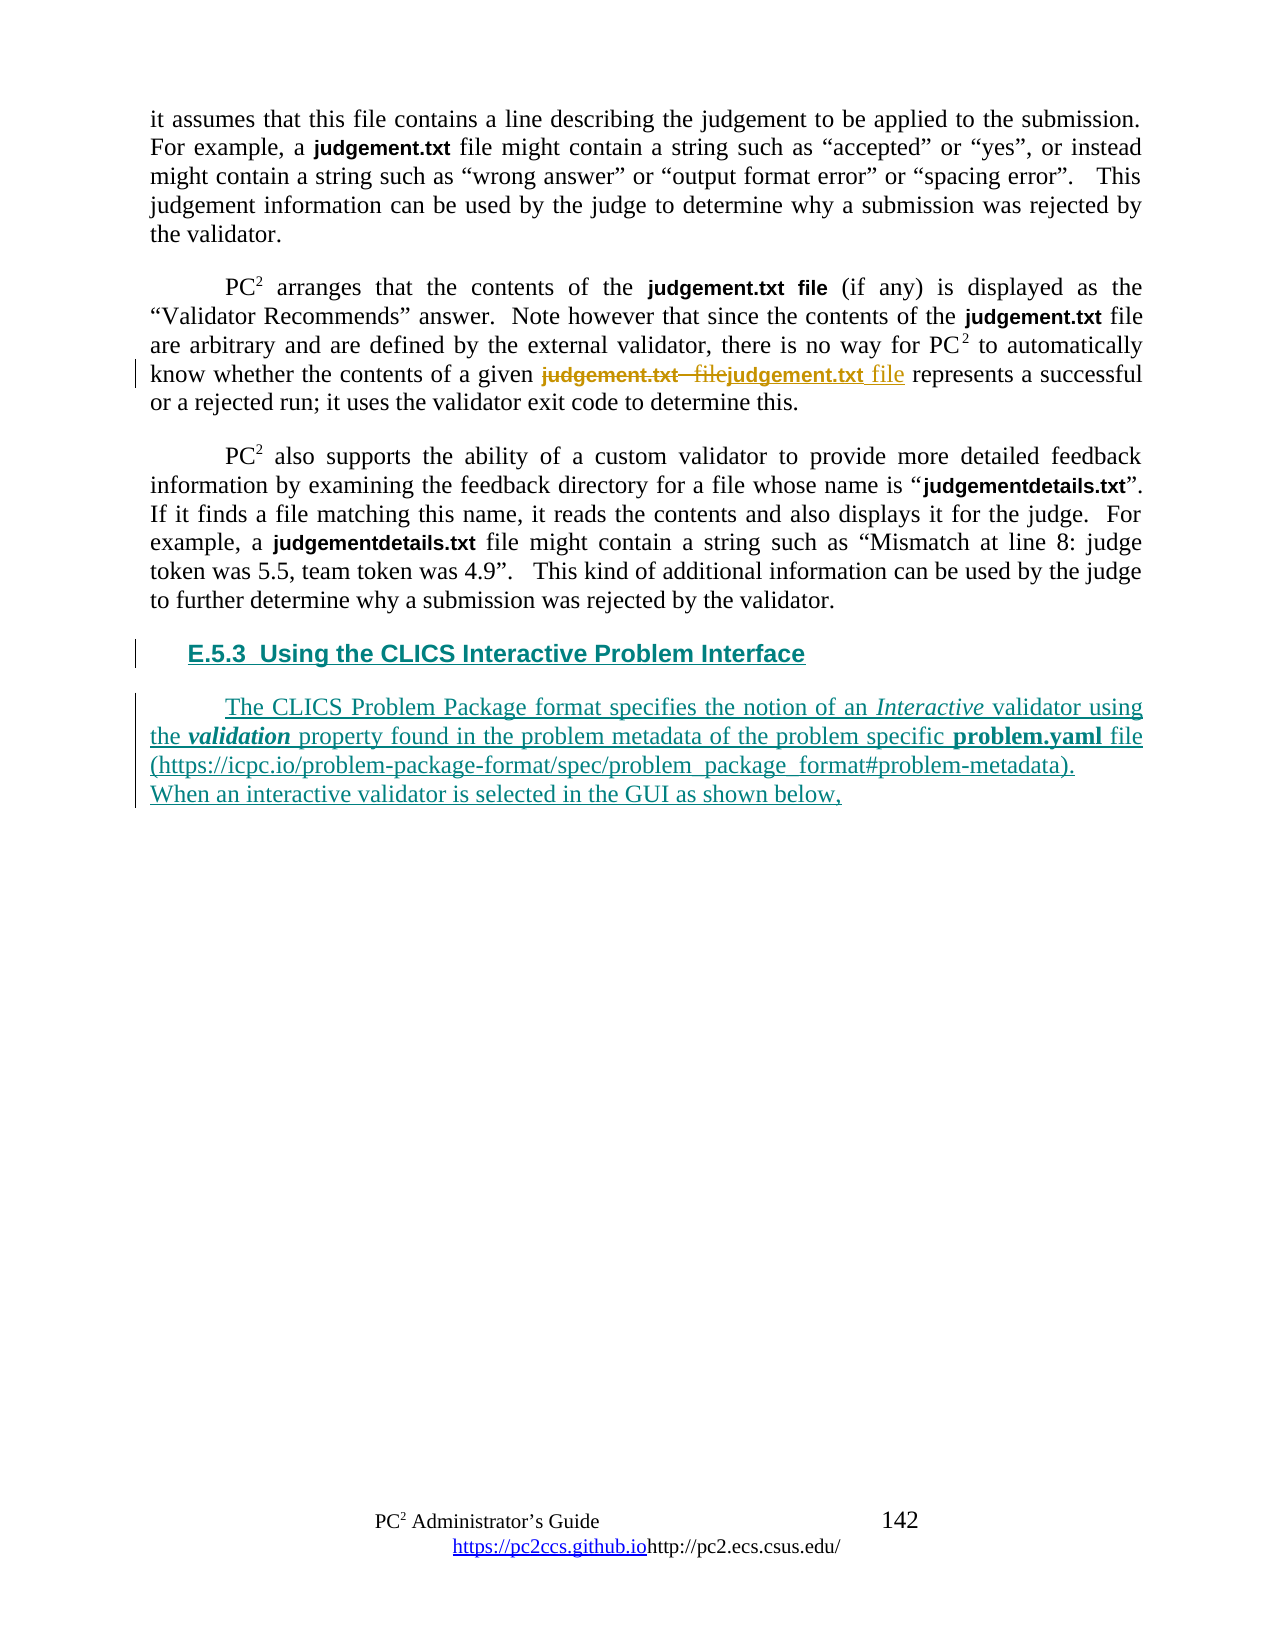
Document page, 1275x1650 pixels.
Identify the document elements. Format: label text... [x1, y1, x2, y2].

text PC2 also supports the ability of a custom validator to provide more detailed feedback information by examining the feedback directory for a file whose name is “judgementdetails.txt”. If it finds a file matching this name, it reads the contents and also displays it for the judge. For example, a judgementdetails.txt file might contain a string such as “Mismatch at line 8: judge token was 5.5, team token was 4.9”. This kind of additional information can be used by the judge to further determine why a submission was rejected by the validator. [150, 441, 1143, 614]
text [150, 104, 1143, 247]
text PC2 arranges that the contents of the judgement.txt file (if any) is displayed as the “Validator Recommends” answer. Note however that since the contents of the judgement.txt file are arbitrary and are defined by the external validator, there is no way for PC2 to automatically know whether the contents of a given represents a successful or a rejected run; it uses the validator exit code to determine this. [150, 272, 1143, 416]
